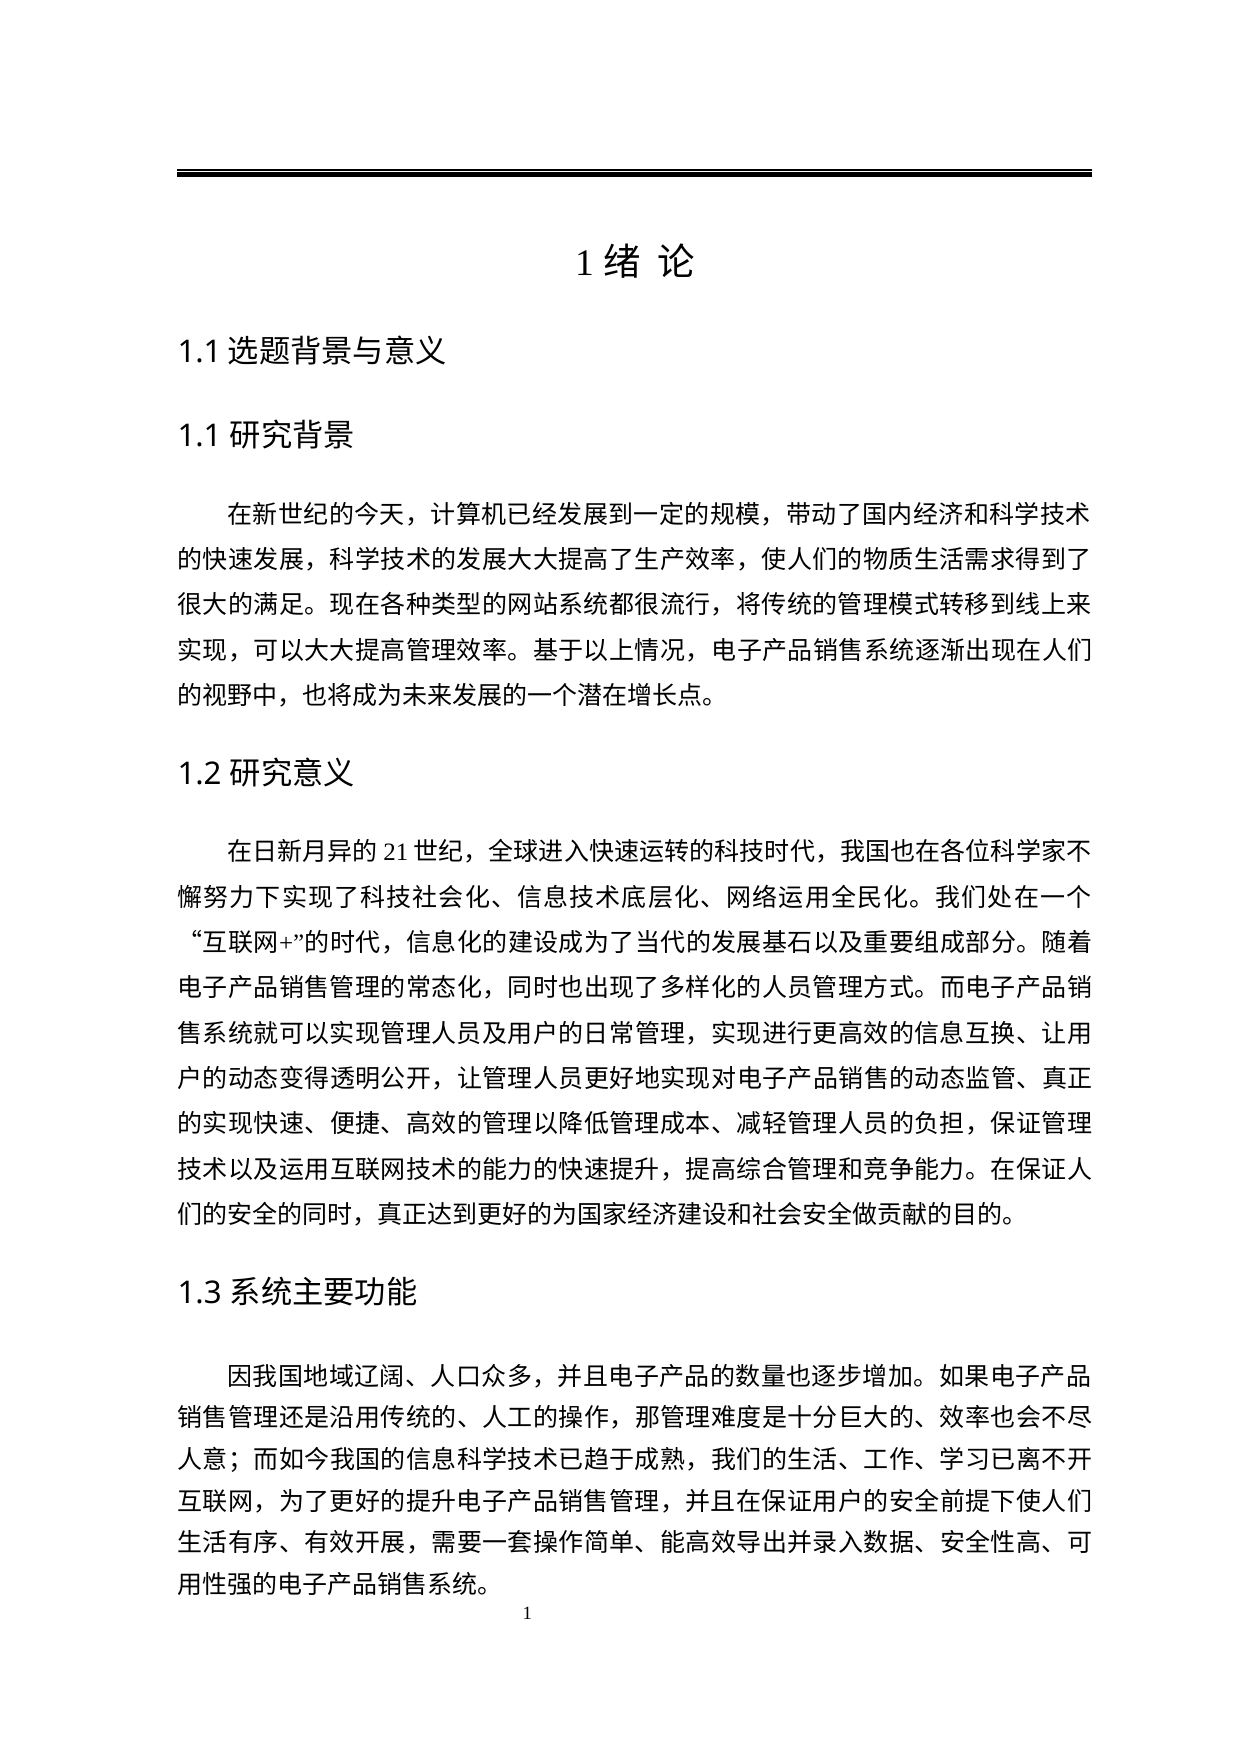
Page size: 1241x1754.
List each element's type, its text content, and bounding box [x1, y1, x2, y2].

subtitle 1.1选题背景与意义 [177, 327, 1092, 372]
text 在日新月异的21世纪，全球进入快速运转的科技时代，我国也在各位科学家不懈努力下实现了科技社会化、信息技术底层化、网络运用全民化。我们处在一个“互联网+”的时代，信息化的建设成为了当代的发展基石以及重要组成部分。随着电子产品销售管理的常态化，同时也出现了多样化的人员管理方式。而电子产品销售系统就可以实现管理人员及用户的日常管理，实现进行更高效的信息互换、让用户的动态变得透明公开，让管理人员更好地实现对电子产品销售的动态监管、真正的实现快速、便捷、高效的管理以降低管理成本、减轻管理人员的负担，保证管理技术以及运用互联网技术的能力的快速提升，提高综合管理和竞争能力。在保证人们的安全的同时，真正达到更好的为国家经济建设和社会安全做贡献的目的。 [177, 832, 1092, 1231]
subtitle 1.2 研究意义 [177, 748, 1092, 793]
subtitle 1.1 研究背景 [177, 411, 1092, 456]
subtitle 1 绪 论 [177, 232, 1092, 286]
subtitle 1.3 系统主要功能 [177, 1267, 1092, 1312]
text 因我国地域辽阔、人口众多，并且电子产品的数量也逐步增加。如果电子产品销售管理还是沿用传统的、人工的操作，那管理难度是十分巨大的、效率也会不尽人意；而如今我国的信息科学技术已趋于成熟，我们的生活、工作、学习已离不开互联网，为了更好的提升电子产品销售管理，并且在保证用户的安全前提下使人们生活有序、有效开展，需要一套操作简单、能高效导出并录入数据、安全性高、可用性强的电子产品销售系统。 [177, 1351, 1092, 1601]
text 在新世纪的今天，计算机已经发展到一定的规模，带动了国内经济和科学技术的快速发展，科学技术的发展大大提高了生产效率，使人们的物质生活需求得到了很大的满足。现在各种类型的网站系统都很流行，将传统的管理模式转移到线上来实现，可以大大提高管理效率。基于以上情况，电子产品销售系统逐渐出现在人们的视野中，也将成为未来发展的一个潜在增长点。 [177, 494, 1092, 712]
